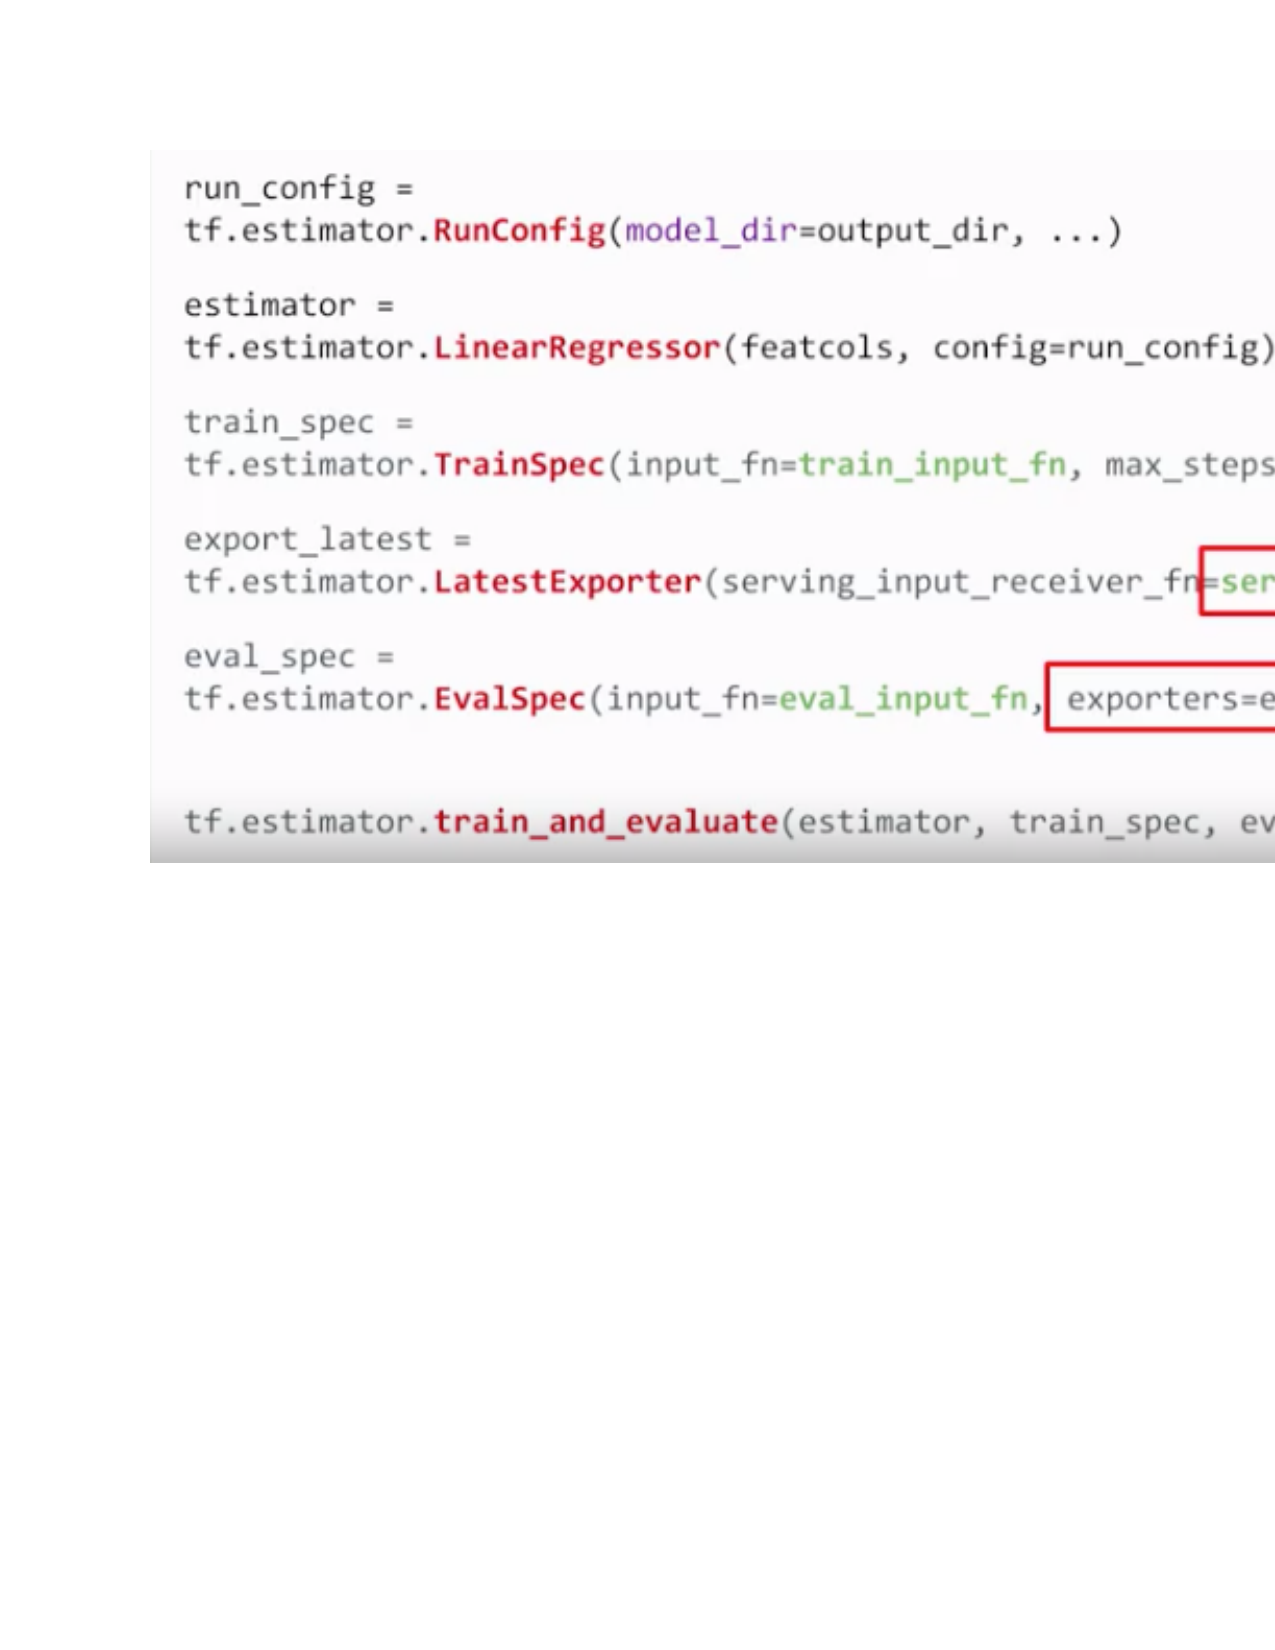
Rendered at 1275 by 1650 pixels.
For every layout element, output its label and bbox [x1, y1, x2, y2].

picture [150, 150, 1275, 863]
